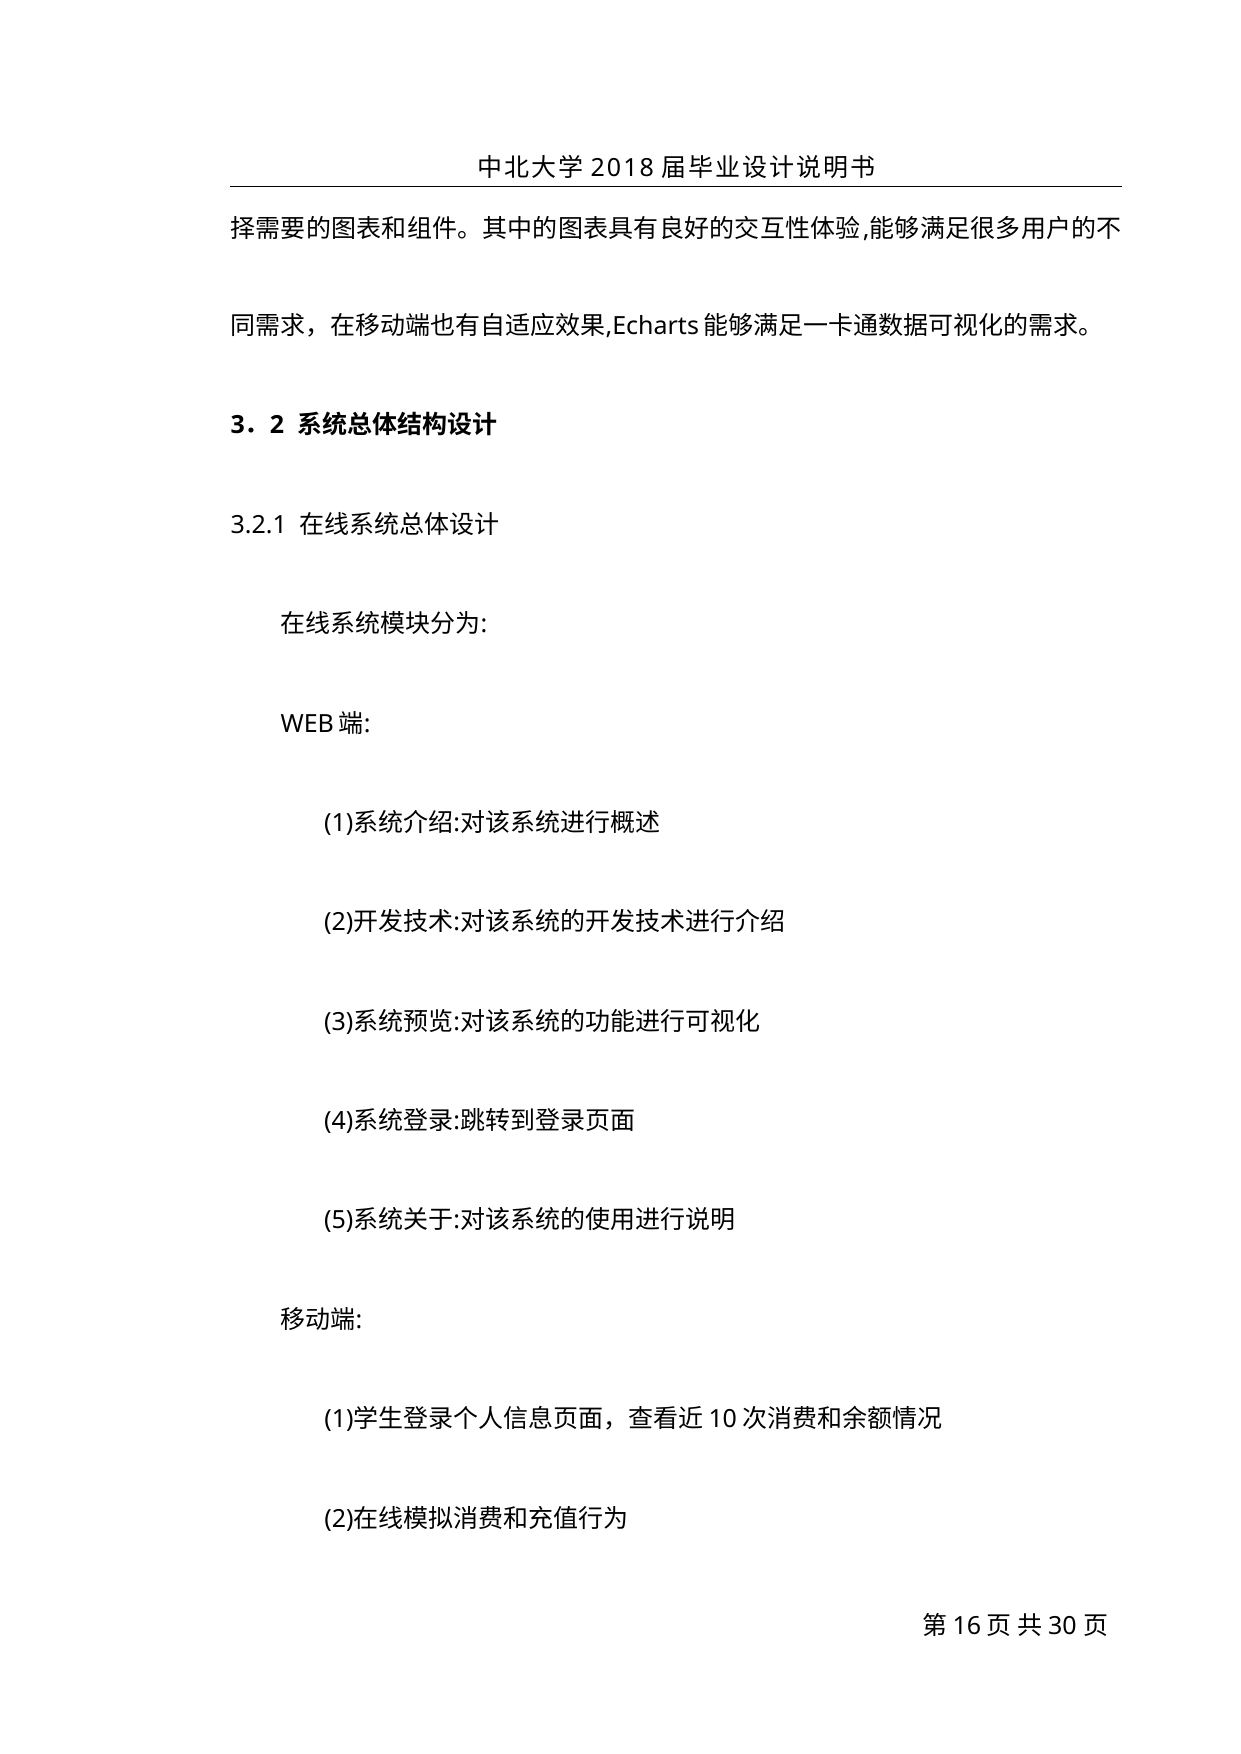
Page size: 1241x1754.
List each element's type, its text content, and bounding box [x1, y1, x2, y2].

text (4)系统登录:跳转到登录页面 [230, 1086, 1122, 1151]
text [230, 194, 1122, 356]
text 移动端: [230, 1285, 1122, 1350]
text WEB端: [230, 689, 1122, 754]
list 学生登录个人信息页面，查看近10次消费和余额情况 [274, 1384, 1122, 1449]
text 在线系统模块分为: [230, 589, 1122, 654]
text (5)系统关于:对该系统的使用进行说明 [230, 1186, 1122, 1251]
text (2)开发技术:对该系统的开发技术进行介绍 [230, 887, 1122, 952]
text 3.2.1 在线系统总体设计 [230, 490, 1113, 555]
text (1)系统介绍:对该系统进行概述 [230, 788, 1122, 853]
list 在线模拟消费和充值行为 [274, 1484, 1122, 1549]
text (3)系统预览:对该系统的功能进行可视化 [230, 987, 1122, 1052]
text 3．2 系统总体结构设计 [230, 391, 1122, 456]
